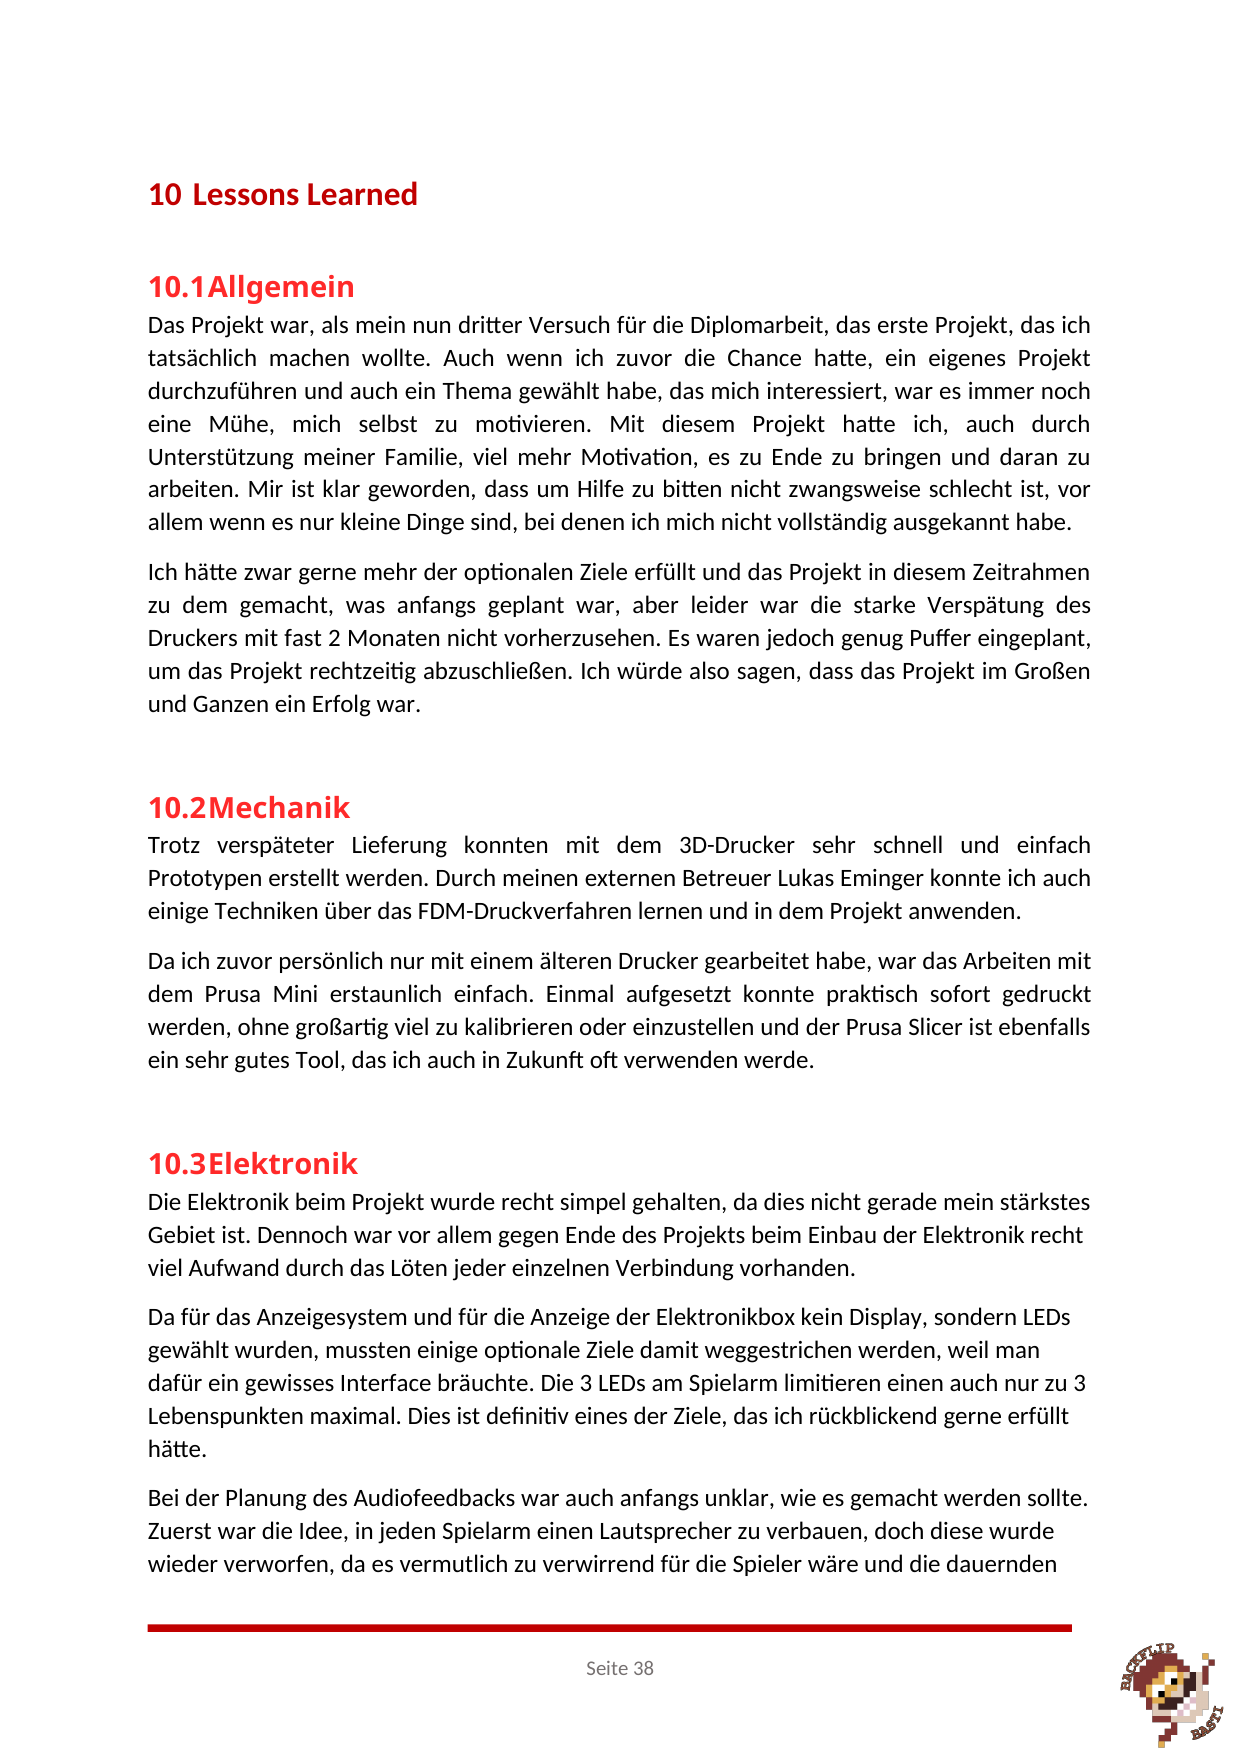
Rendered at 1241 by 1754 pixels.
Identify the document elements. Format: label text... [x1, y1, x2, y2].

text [148, 1482, 1093, 1579]
text Da ich zuvor persönlich nur mit einem älteren Drucker gearbeitet habe, war das Arbeiten mit dem Prusa Mini erstaunlich einfach. Einmal aufgesetzt konnte praktisch sofort gedruckt werden, ohne großartig viel zu kalibrieren oder einzustellen und der Prusa Slicer ist ebenfalls ein sehr gutes Tool, das ich auch in Zukunft oft verwenden werde. [148, 945, 1093, 1074]
subtitle Mechanik [148, 787, 1093, 827]
picture [1107, 1633, 1239, 1754]
text Ich hätte zwar gerne mehr der optionalen Ziele erfüllt und das Projekt in diesem Zeitrahmen zu dem gemacht, was anfangs geplant war, aber leider war die starke Verspätung des Druckers mit fast 2 Monaten nicht vorherzusehen. Es waren jedoch genug Puffer eingeplant, um das Projekt rechtzeitig abzuschließen. Ich würde also sagen, dass das Projekt im Großen und Ganzen ein Erfolg war. [148, 556, 1093, 718]
text Die Elektronik beim Projekt wurde recht simpel gehalten, da dies nicht gerade mein stärkstes Gebiet ist. Dennoch war vor allem gegen Ende des Projekts beim Einbau der Elektronik recht viel Aufwand durch das Löten jeder einzelnen Verbindung vorhanden. [148, 1186, 1093, 1282]
subtitle Elektronik [148, 1143, 1093, 1183]
text Trotz verspäteter Lieferung konnten mit dem 3D-Drucker sehr schnell und einfach Prototypen erstellt werden. Durch meinen externen Betreuer Lukas Eminger konnte ich auch einige Techniken über das FDM-Druckverfahren lernen und in dem Projekt anwenden. [148, 830, 1093, 926]
text Da für das Anzeigesystem und für die Anzeige der Elektronikbox kein Display, sondern LEDs gewählt wurden, mussten einige optionale Ziele damit weggestrichen werden, weil man dafür ein gewisses Interface bräuchte. Die 3 LEDs am Spielarm limitieren einen auch nur zu 3 Lebenspunkten maximal. Dies ist definitiv eines der Ziele, das ich rückblickend gerne erfüllt hätte. [148, 1301, 1093, 1463]
text Das Projekt war, als mein nun dritter Versuch für die Diplomarbeit, das erste Projekt, das ich tatsächlich machen wollte. Auch wenn ich zuvor die Chance hatte, ein eigenes Projekt durchzuführen und auch ein Thema gewählt habe, das mich interessiert, war es immer noch eine Mühe, mich selbst zu motivieren. Mit diesem Projekt hatte ich, auch durch Unterstützung meiner Familie, viel mehr Motivation, es zu Ende zu bringen und daran zu arbeiten. Mir ist klar geworden, dass um Hilfe zu bitten nicht zwangsweise schlecht ist, vor allem wenn es nur kleine Dinge sind, bei denen ich mich nicht vollständig ausgekannt habe. [148, 309, 1093, 537]
subtitle Allgemein [148, 266, 1093, 306]
text Lessons Learned [148, 173, 1093, 213]
